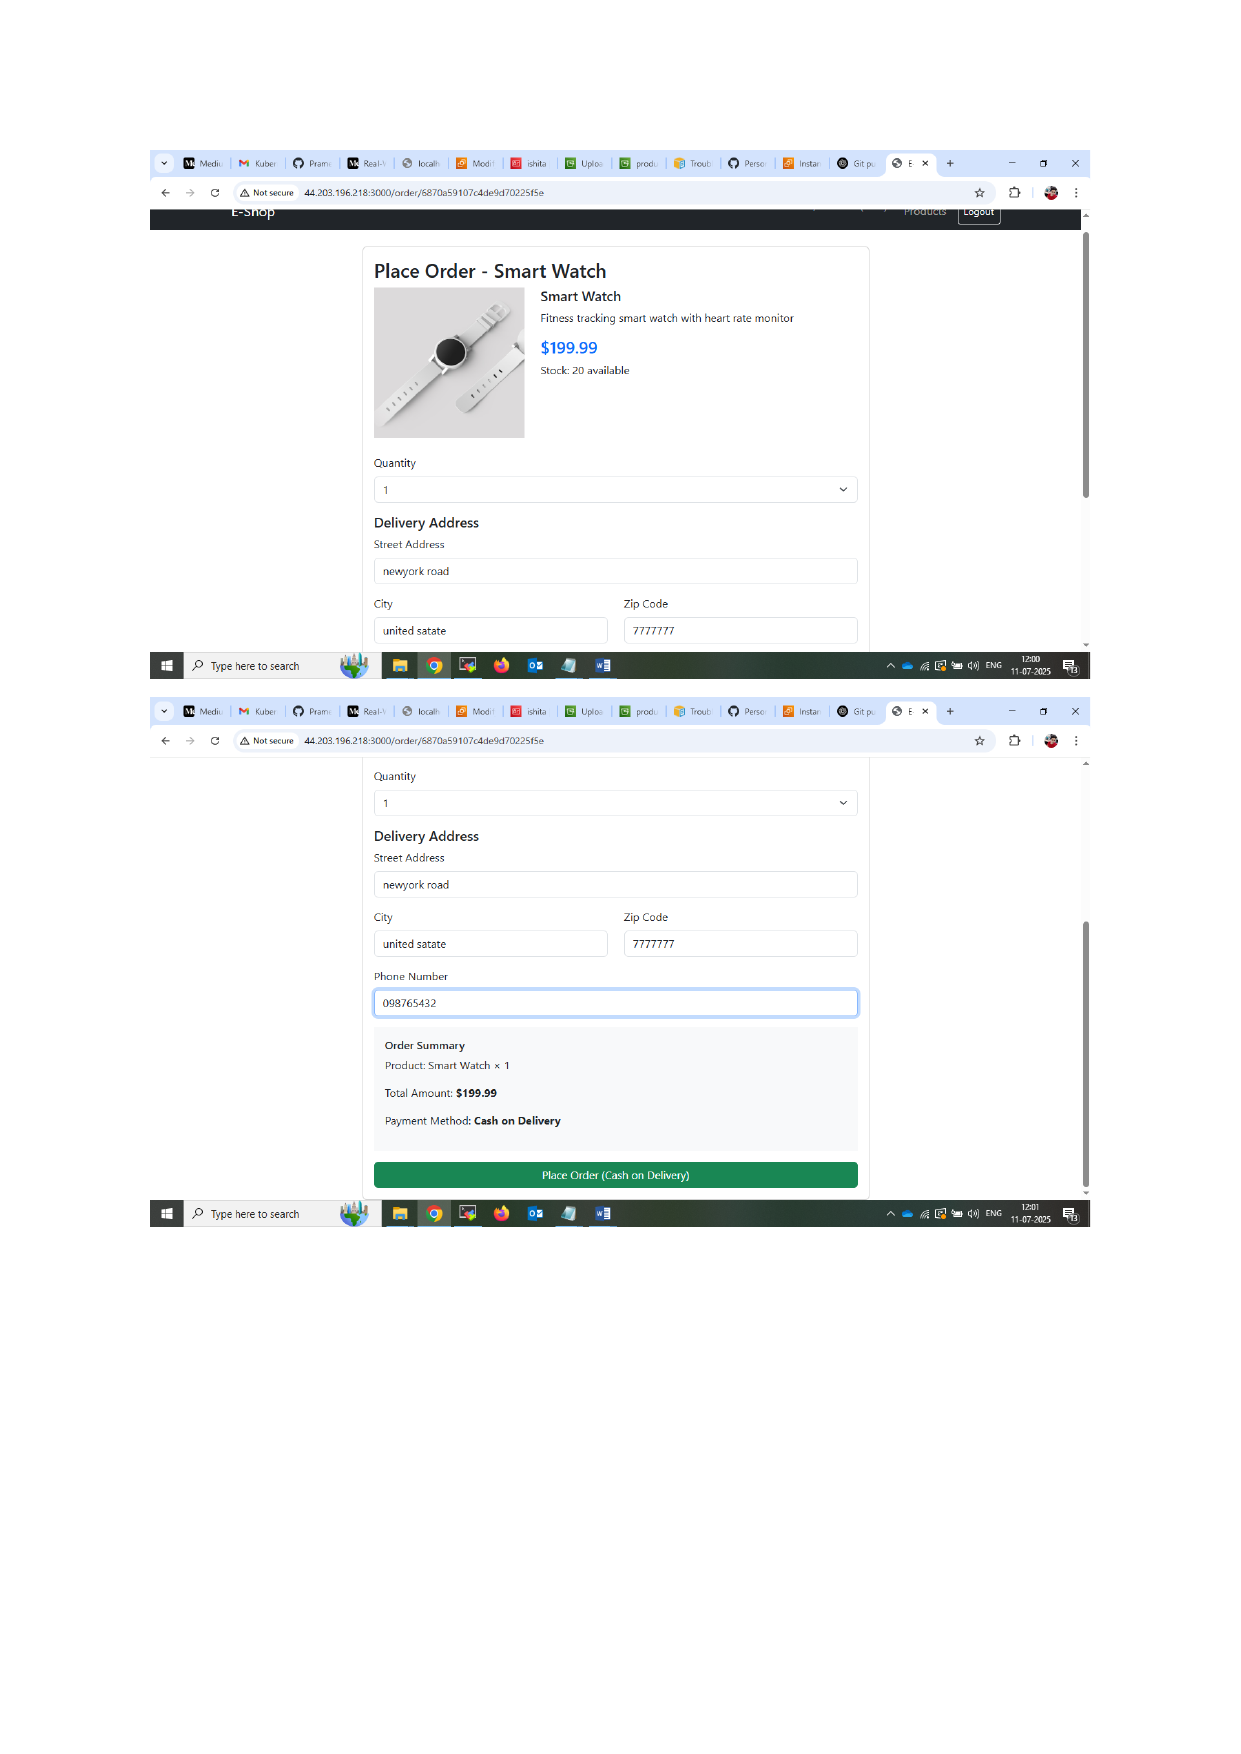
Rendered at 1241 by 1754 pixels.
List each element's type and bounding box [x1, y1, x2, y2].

picture [150, 150, 1091, 679]
picture [150, 697, 1091, 1227]
